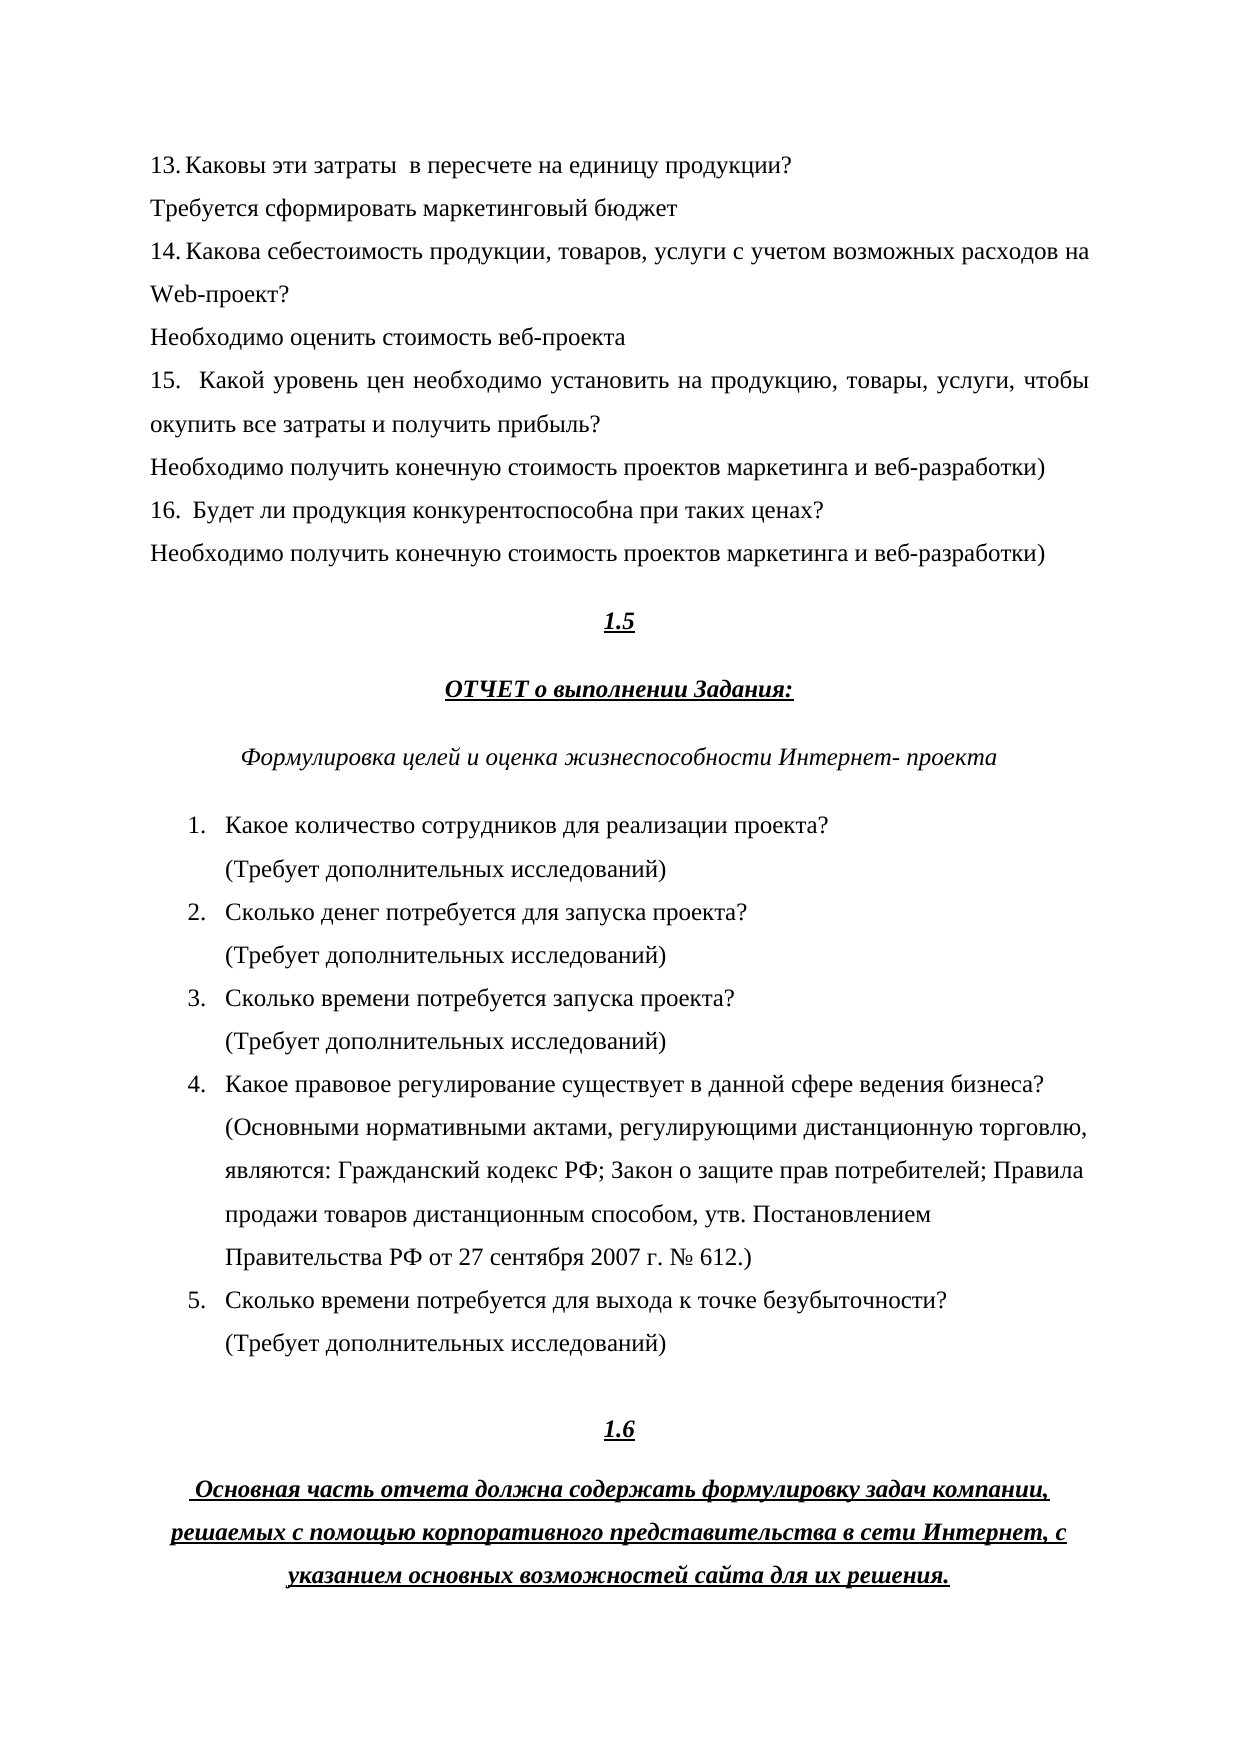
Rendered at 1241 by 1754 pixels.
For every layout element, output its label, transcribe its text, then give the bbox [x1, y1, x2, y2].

text ОТЧЕТ о выполнении Задания: [150, 674, 1090, 703]
list Какое количество сотрудников для реализации проекта? [187, 811, 1090, 839]
text (Требует дополнительных исследований) [225, 854, 1090, 882]
text Формулировка целей и оценка жизнеспособности Интернет- проекта [150, 742, 1090, 771]
text 16. Будет ли продукция конкурентоспособна при таких ценах? [150, 495, 1090, 524]
list Какое правовое регулирование существует в данной сфере ведения бизнеса? (Основными нормативными актами, регулирующими дистанционную торговлю, являются: Гражданский кодекс РФ; Закон о защите прав потребителей; Правила продажи товаров дистанционным способом, утв. Постановлением Правительства РФ от 27 сентября 2007 г. № 612.) [187, 1069, 1090, 1271]
list Сколько времени потребуется для выхода к точке безубыточности? [187, 1285, 1090, 1314]
text Необходимо получить конечную стоимость проектов маркетинга и веб-разработки) [150, 538, 1090, 567]
list Сколько денег потребуется для запуска проекта? [187, 897, 1090, 926]
text 1.6 [150, 1414, 1090, 1443]
text (Требует дополнительных исследований) [225, 1328, 1090, 1357]
text 14. Какова себестоимость продукции, товаров, услуги с учетом возможных расходов на Web-проект? [150, 236, 1090, 308]
text 15. Какой уровень цен необходимо установить на продукцию, товары, услуги, чтобы окупить все затраты и получить прибыль? [150, 366, 1090, 437]
text Необходимо оценить стоимость веб-проекта [150, 322, 1090, 351]
list Сколько времени потребуется запуска проекта? [187, 983, 1090, 1012]
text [150, 193, 1090, 222]
text (Требует дополнительных исследований) [225, 1026, 1090, 1055]
text 13. Каковы эти затраты в пересчете на единицу продукции? [150, 150, 1090, 179]
text 1.5 [150, 606, 1090, 635]
text Необходимо получить конечную стоимость проектов маркетинга и веб-разработки) [150, 452, 1090, 481]
text Основная часть отчета должна содержать формулировку задач компании, решаемых с помощью корпоративного представительства в сети Интернет, с указанием основных возможностей сайта для их решения. [150, 1474, 1090, 1589]
text (Требует дополнительных исследований) [225, 940, 1090, 969]
